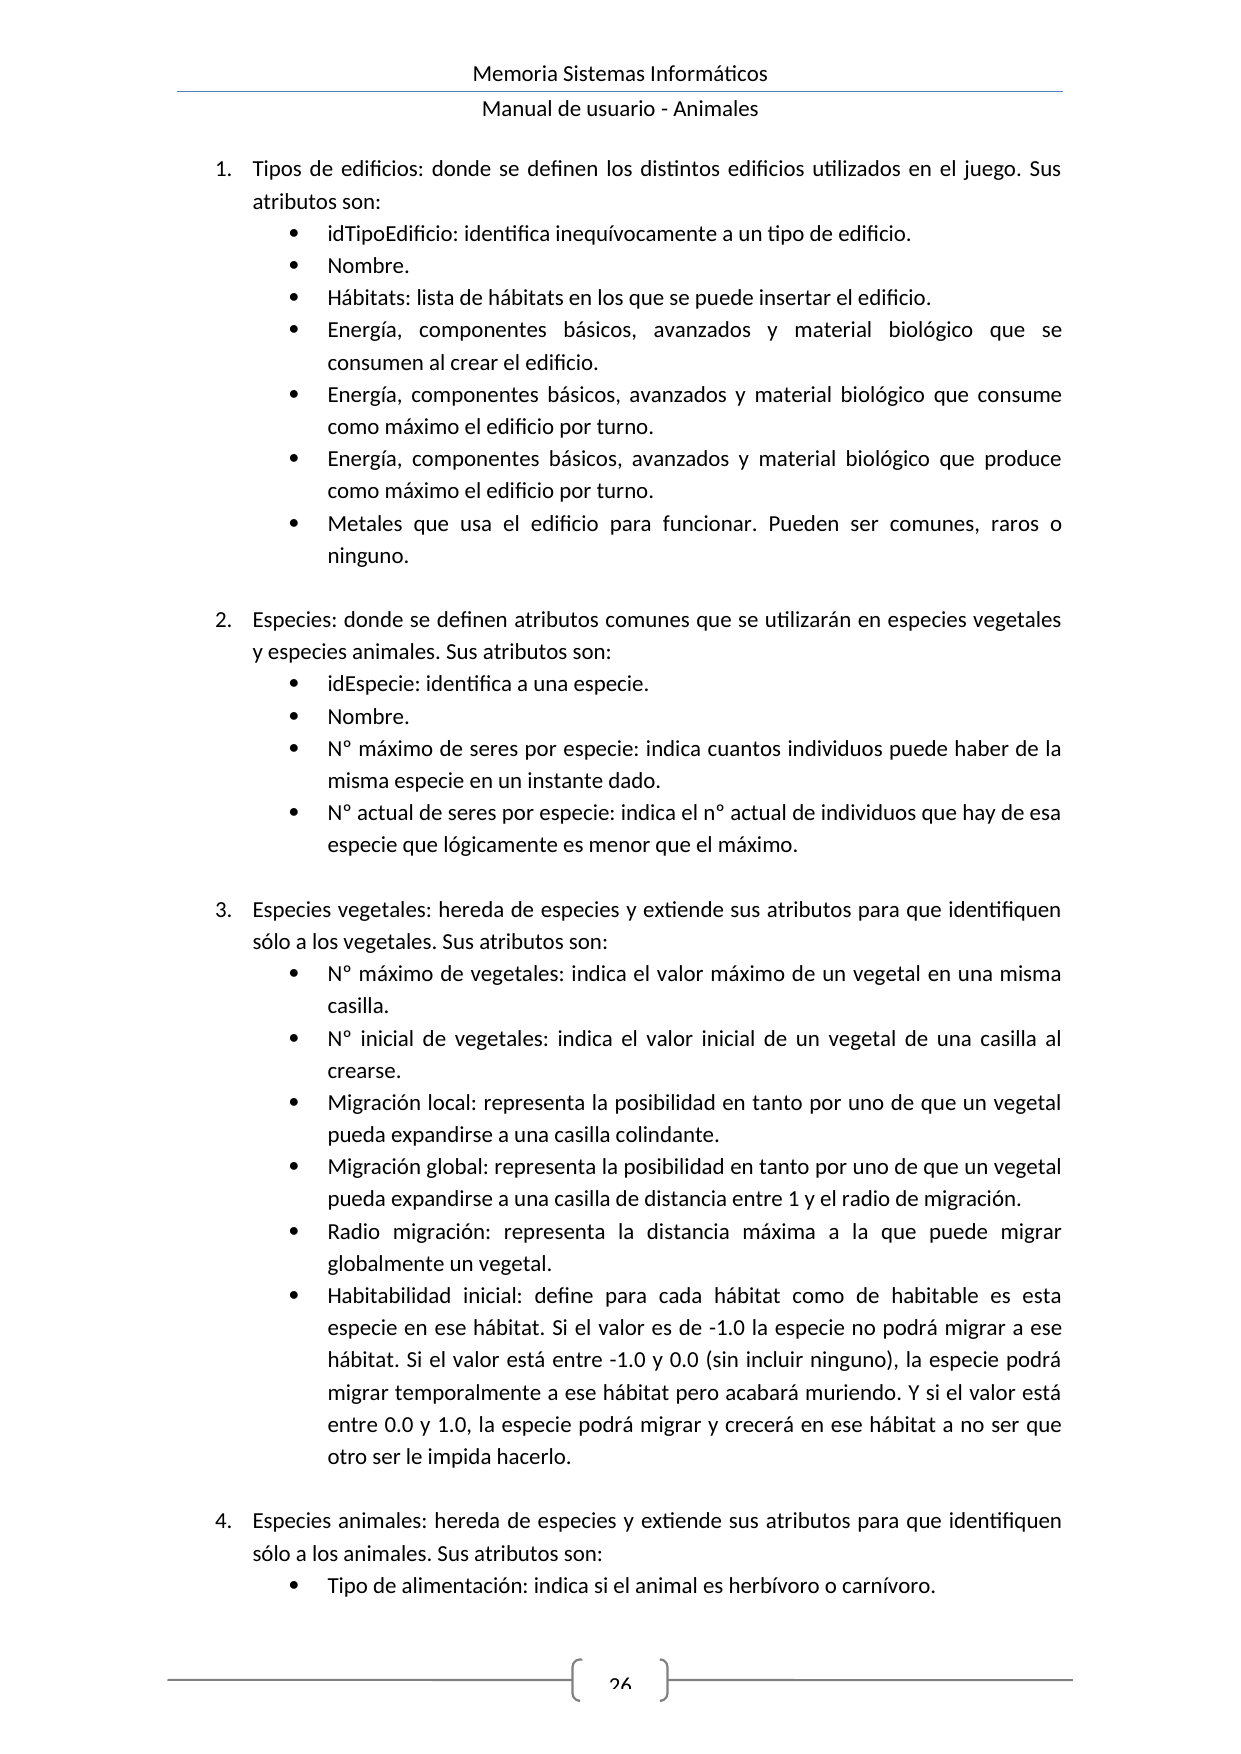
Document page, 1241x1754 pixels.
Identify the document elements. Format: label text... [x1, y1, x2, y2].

list Especies vegetales: hereda de especies y extiende sus atributos para que identifiquen sólo a los vegetales. Sus atributos son: [215, 895, 1063, 955]
list Migración global: representa la posibilidad en tanto por uno de que un vegetal pueda expandirse a una casilla de distancia entre 1 y el radio de migración. [290, 1152, 1063, 1213]
list Especies: donde se definen atributos comunes que se utilizarán en especies vegetales y especies animales. Sus atributos son: [215, 605, 1063, 665]
list Nº inicial de vegetales: indica el valor inicial de un vegetal de una casilla al crearse. [290, 1024, 1063, 1084]
list Nº máximo de seres por especie: indica cuantos individuos puede haber de la misma especie en un instante dado. [290, 734, 1063, 794]
list Metales que usa el edificio para funcionar. Pueden ser comunes, raros o ninguno. [290, 509, 1063, 569]
list Energía, componentes básicos, avanzados y material biológico que se consumen al crear el edificio. [290, 316, 1063, 376]
list Nombre. [290, 702, 1063, 730]
list Especies animales: hereda de especies y extiende sus atributos para que identifiquen sólo a los animales. Sus atributos son: [215, 1506, 1063, 1567]
list Nombre. [290, 251, 1063, 279]
list Radio migración: representa la distancia máxima a la que puede migrar globalmente un vegetal. [290, 1217, 1063, 1277]
list Migración local: representa la posibilidad en tanto por uno de que un vegetal pueda expandirse a una casilla colindante. [290, 1088, 1063, 1148]
list idEspecie: identifica a una especie. [290, 669, 1063, 698]
list Hábitats: lista de hábitats en los que se puede insertar el edificio. [290, 283, 1063, 311]
list Habitabilidad inicial: define para cada hábitat como de habitable es esta especie en ese hábitat. Si el valor es de -1.0 la especie no podrá migrar a ese hábitat. Si el valor está entre -1.0 y 0.0 (sin incluir ninguno), la especie podrá migrar temporalmente a ese hábitat pero acabará muriendo. Y si el valor está entre 0.0 y 1.0, la especie podrá migrar y crecerá en ese hábitat a no ser que otro ser le impida hacerlo. [290, 1281, 1063, 1470]
list Nº máximo de vegetales: indica el valor máximo de un vegetal en una misma casilla. [290, 959, 1063, 1019]
list idTipoEdificio: identifica inequívocamente a un tipo de edificio. [290, 219, 1063, 247]
list Nº actual de seres por especie: indica el nº actual de individuos que hay de esa especie que lógicamente es menor que el máximo. [290, 798, 1063, 858]
list Tipo de alimentación: indica si el animal es herbívoro o carnívoro. [290, 1571, 1063, 1599]
list Energía, componentes básicos, avanzados y material biológico que consume como máximo el edificio por turno. [290, 380, 1063, 440]
list Tipos de edificios: donde se definen los distintos edificios utilizados en el juego. Sus atributos son: [215, 154, 1063, 215]
list Energía, componentes básicos, avanzados y material biológico que produce como máximo el edificio por turno. [290, 444, 1063, 504]
